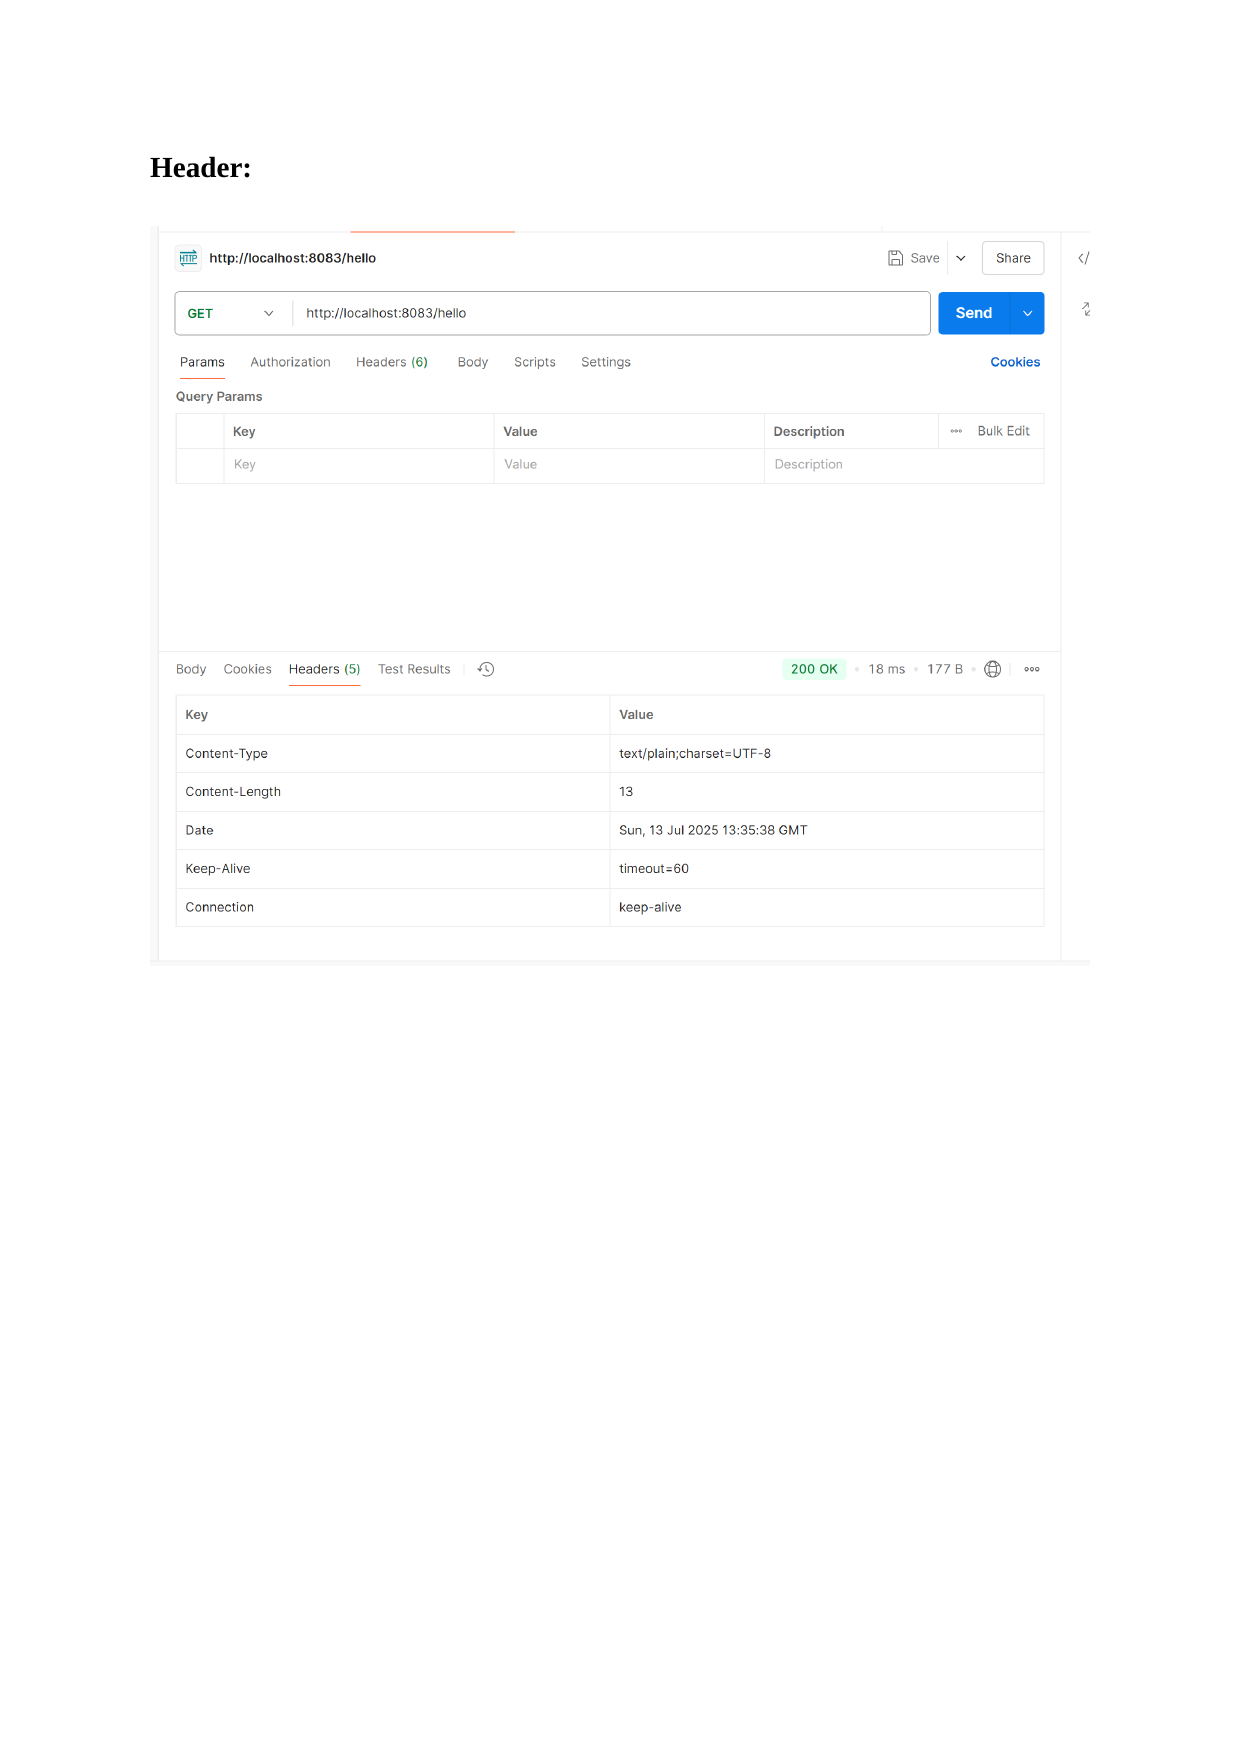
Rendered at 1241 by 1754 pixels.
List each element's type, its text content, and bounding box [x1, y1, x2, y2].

picture [150, 226, 1091, 966]
text Header: [150, 150, 1090, 226]
